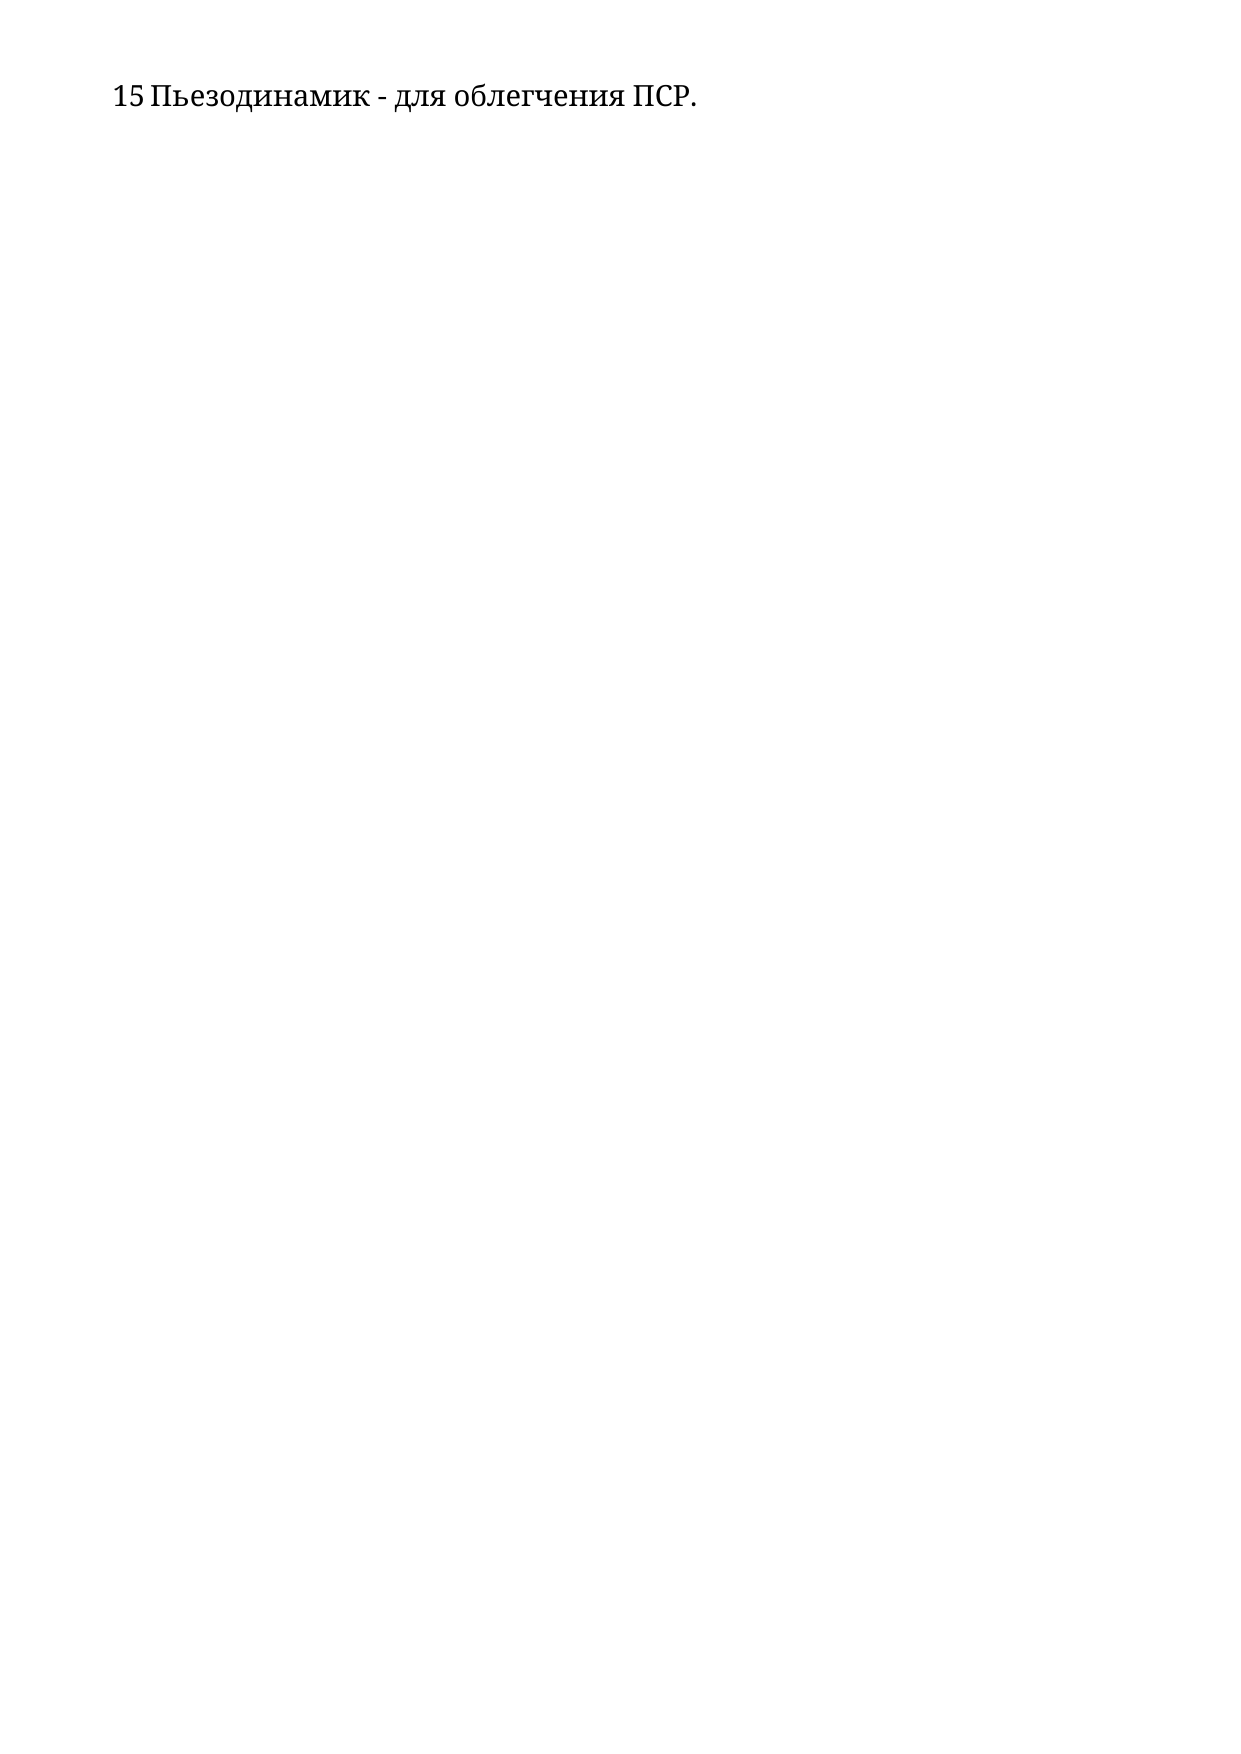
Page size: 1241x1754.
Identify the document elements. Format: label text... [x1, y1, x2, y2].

list Пьезодинамик - для облегчения ПСР. [112, 75, 1165, 115]
